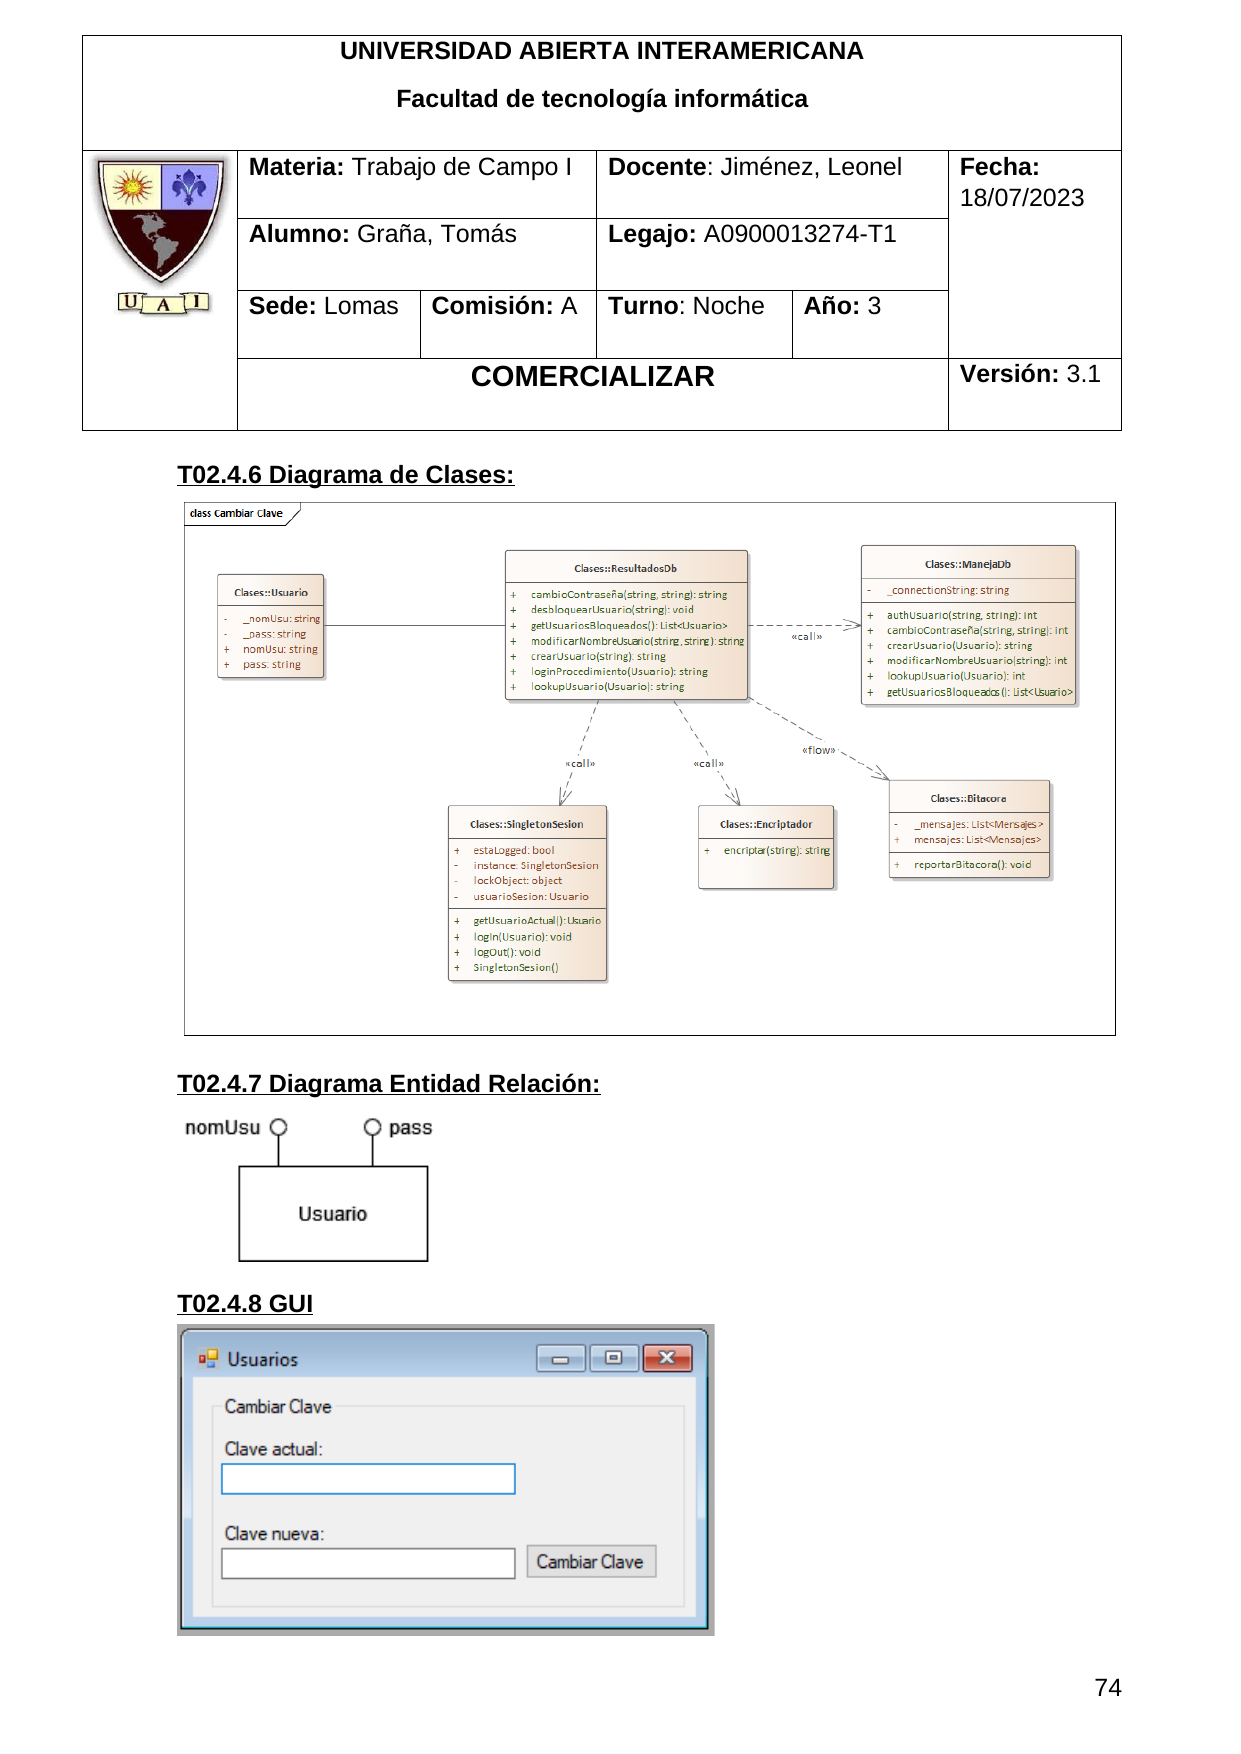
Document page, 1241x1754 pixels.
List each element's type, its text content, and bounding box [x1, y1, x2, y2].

subtitle T02.4.8 GUI [177, 1289, 1122, 1318]
picture [177, 1103, 460, 1262]
picture [87, 151, 234, 320]
subtitle T02.4.6 Diagrama de Clases: [177, 460, 1122, 488]
picture [177, 495, 1122, 1042]
subtitle T02.4.7 Diagrama Entidad Relación: [177, 1069, 1122, 1097]
picture [177, 1324, 715, 1636]
